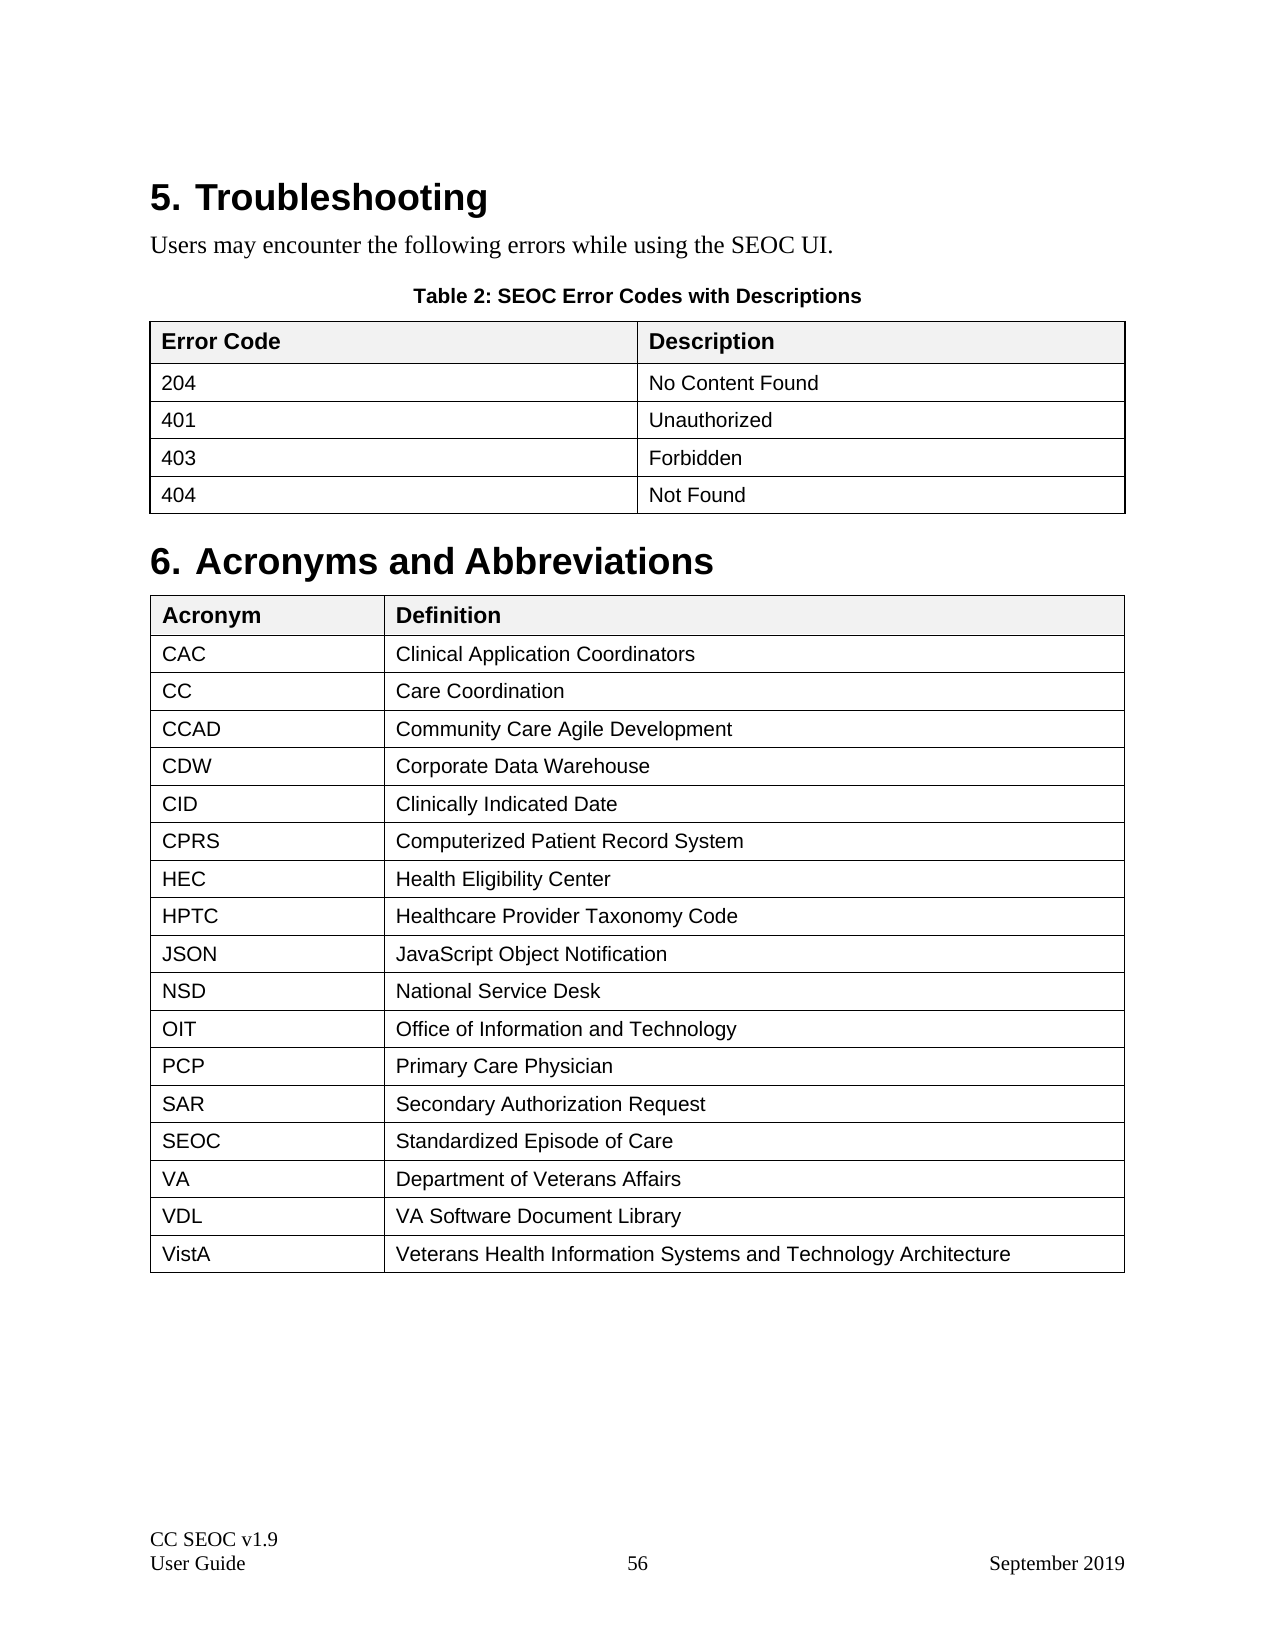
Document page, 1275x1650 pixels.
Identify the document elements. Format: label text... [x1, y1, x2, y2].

table_cell SEOC [151, 1123, 384, 1159]
table_cell CDW [151, 748, 384, 784]
table_cell VDL [151, 1198, 384, 1234]
table_cell Not Found [638, 477, 1124, 513]
table_cell Clinical Application Coordinators [385, 636, 1124, 672]
table_cell VistA [151, 1236, 384, 1272]
text Table 2: SEOC Error Codes with Descriptions [150, 284, 1125, 308]
table_cell PCP [151, 1048, 384, 1084]
text Users may encounter the following errors while using the SEOC UI. [150, 231, 1125, 259]
table_cell OIT [151, 1011, 384, 1047]
table_cell Care Coordination [385, 673, 1124, 709]
table_cell SAR [151, 1086, 384, 1122]
table_cell CCAD [151, 711, 384, 747]
table_cell CAC [151, 636, 384, 672]
table_cell Veterans Health Information Systems and Technology Architecture [385, 1236, 1124, 1272]
table_cell VA Software Document Library [385, 1198, 1124, 1234]
table_cell Community Care Agile Development [385, 711, 1124, 747]
table_cell 401 [151, 402, 637, 438]
table_cell Standardized Episode of Care [385, 1123, 1124, 1159]
table_header Description [638, 322, 1124, 363]
table_cell Computerized Patient Record System [385, 823, 1124, 859]
table_cell Health Eligibility Center [385, 861, 1124, 897]
table_header Error Code [151, 322, 637, 363]
table_cell JSON [151, 936, 384, 972]
table_cell HPTC [151, 898, 384, 934]
table_cell Healthcare Provider Taxonomy Code [385, 898, 1124, 934]
table_cell Unauthorized [638, 402, 1124, 438]
table_cell HEC [151, 861, 384, 897]
table_header Definition [385, 596, 1124, 634]
table_header Acronym [151, 596, 384, 634]
table_cell Primary Care Physician [385, 1048, 1124, 1084]
table_cell 204 [151, 364, 637, 401]
table_cell Secondary Authorization Request [385, 1086, 1124, 1122]
table_cell CID [151, 786, 384, 822]
table_cell CPRS [151, 823, 384, 859]
table_cell Department of Veterans Affairs [385, 1161, 1124, 1197]
table_cell 403 [151, 439, 637, 476]
subtitle Troubleshooting [150, 175, 1125, 218]
table_cell NSD [151, 973, 384, 1009]
table_cell 404 [151, 477, 637, 513]
table_cell VA [151, 1161, 384, 1197]
subtitle Acronyms and Abbreviations [150, 539, 1125, 582]
table_cell Corporate Data Warehouse [385, 748, 1124, 784]
table_cell CC [151, 673, 384, 709]
table_cell No Content Found [638, 364, 1124, 401]
table_cell National Service Desk [385, 973, 1124, 1009]
table_cell JavaScript Object Notification [385, 936, 1124, 972]
table_cell Forbidden [638, 439, 1124, 476]
table_cell Clinically Indicated Date [385, 786, 1124, 822]
table_cell Office of Information and Technology [385, 1011, 1124, 1047]
